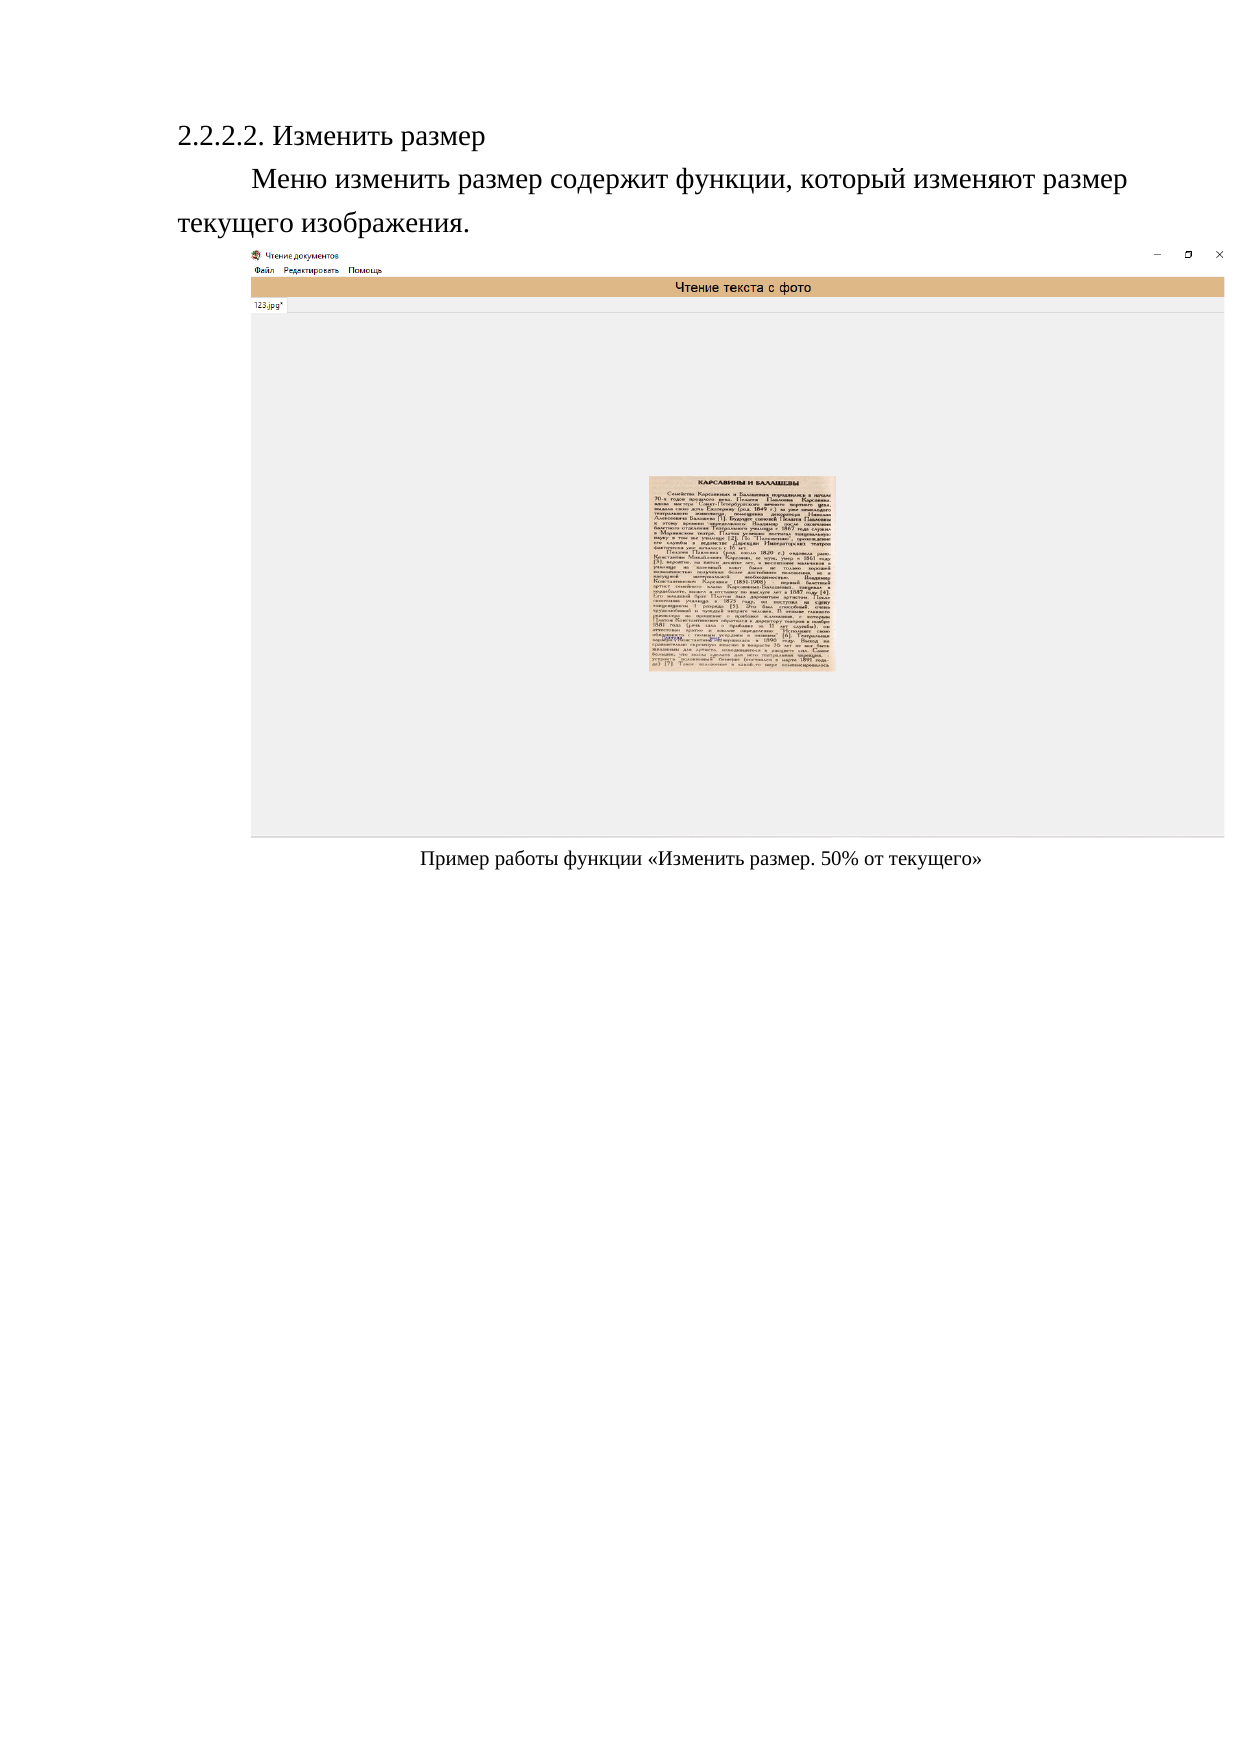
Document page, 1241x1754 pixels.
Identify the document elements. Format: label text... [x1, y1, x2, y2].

picture [251, 248, 1225, 838]
text Меню изменить размер содержит функции, который изменяют размер текущего изображения. [177, 162, 1152, 239]
text Пример работы функции «Изменить размер. 50% от текущего» [177, 846, 1152, 870]
text 2.2.2.2. Изменить размер [177, 118, 1152, 152]
